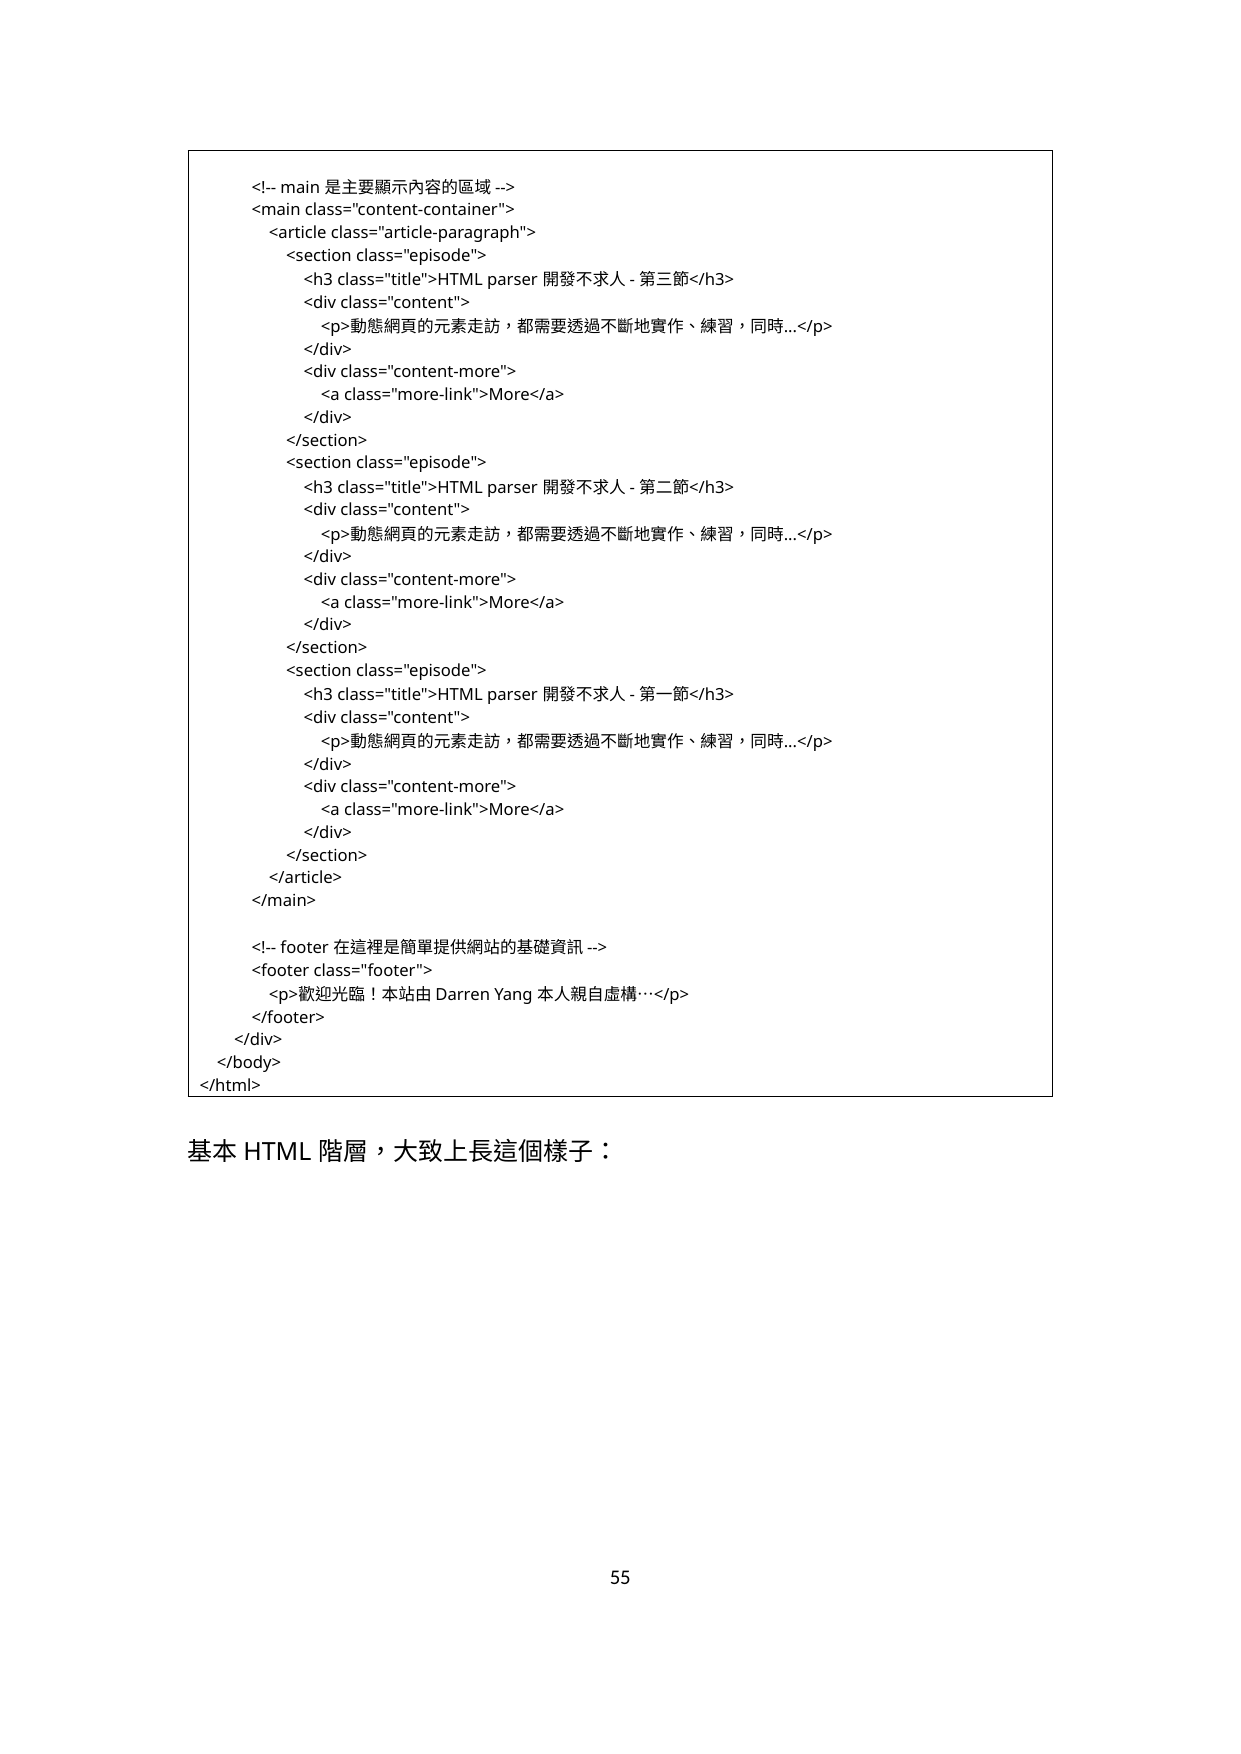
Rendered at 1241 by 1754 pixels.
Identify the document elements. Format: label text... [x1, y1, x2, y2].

text 基本 HTML 階層，大致上長這個樣子： [187, 1131, 1053, 1167]
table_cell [189, 151, 1052, 1096]
